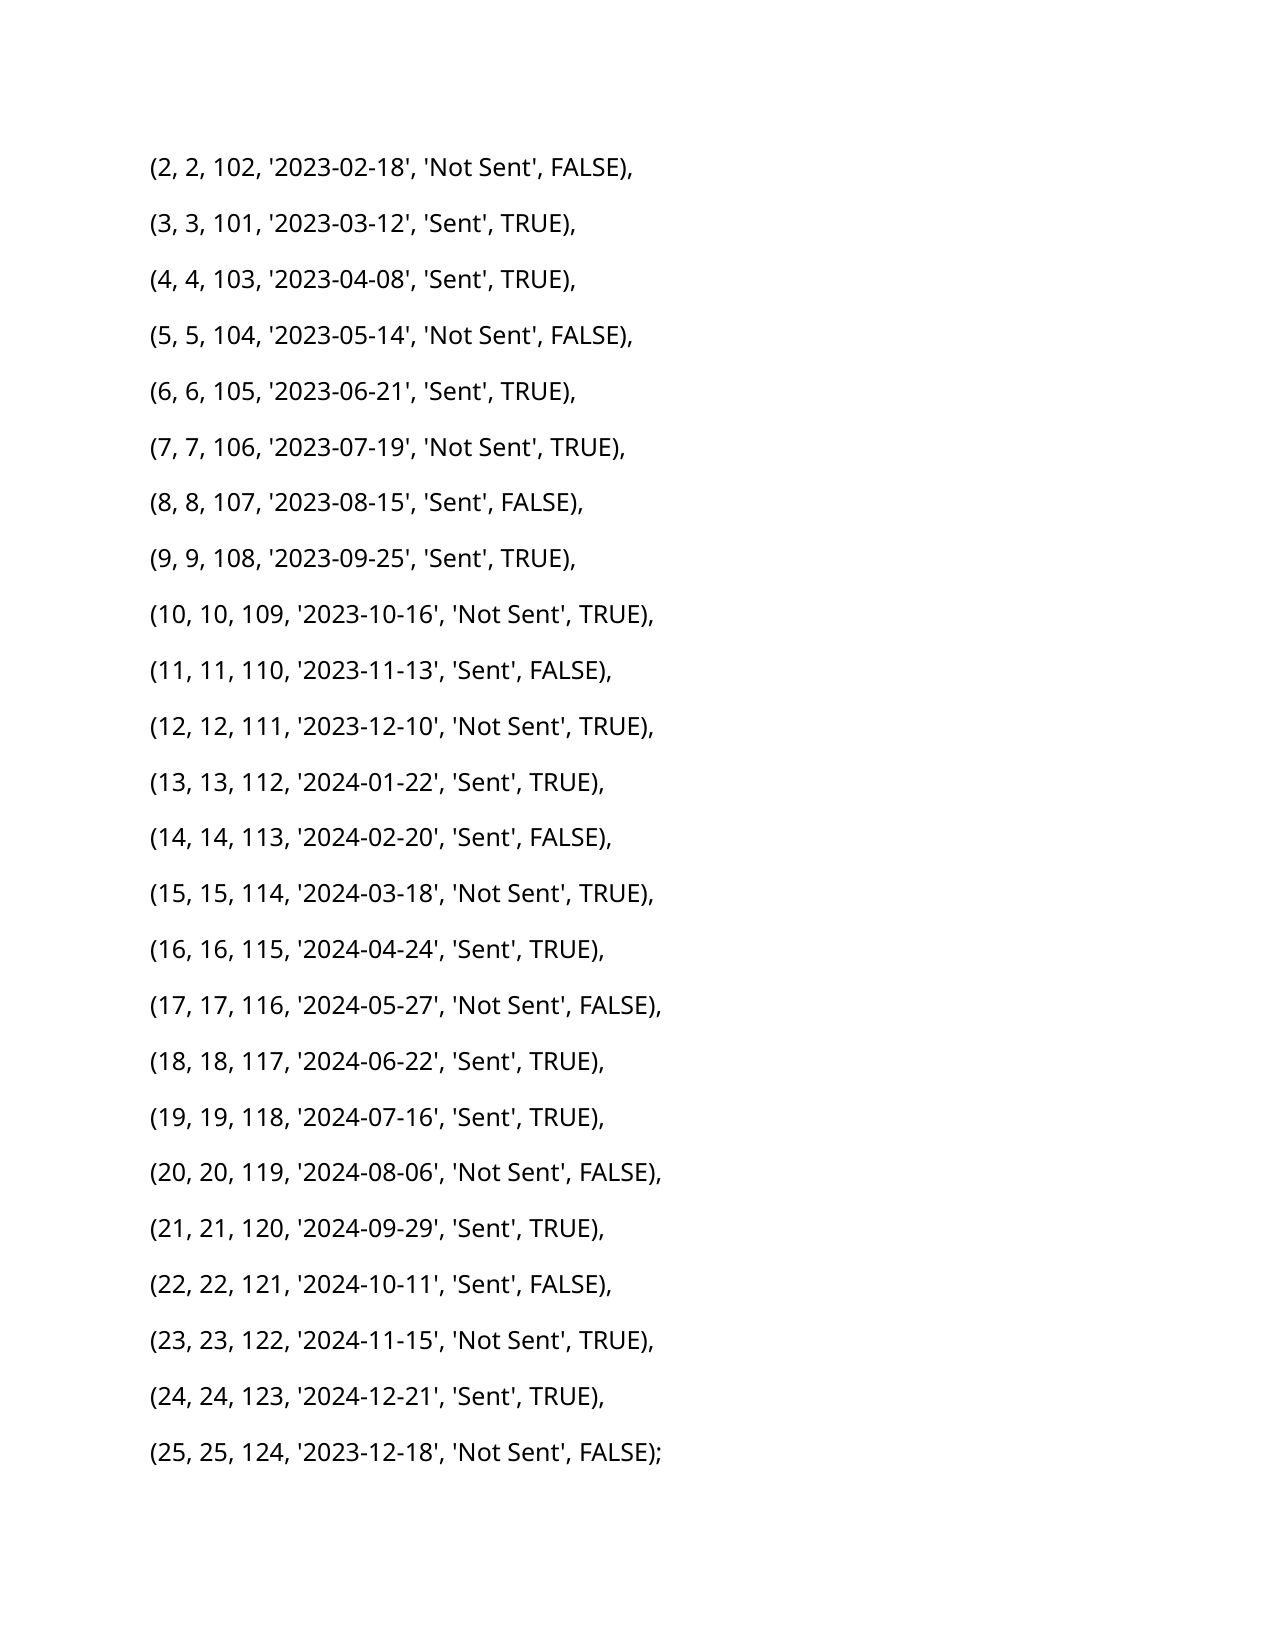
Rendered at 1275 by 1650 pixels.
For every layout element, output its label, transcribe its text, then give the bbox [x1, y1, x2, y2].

text (11, 11, 110, '2023-11-13', 'Sent', FALSE), [150, 652, 1125, 687]
text (19, 19, 118, '2024-07-16', 'Sent', TRUE), [150, 1099, 1125, 1133]
text (7, 7, 106, '2023-07-19', 'Not Sent', TRUE), [150, 429, 1125, 463]
text (4, 4, 103, '2023-04-08', 'Sent', TRUE), [150, 262, 1125, 296]
text (15, 15, 114, '2024-03-18', 'Not Sent', TRUE), [150, 876, 1125, 910]
text (23, 23, 122, '2024-11-15', 'Not Sent', TRUE), [150, 1322, 1125, 1357]
text (2, 2, 102, '2023-02-18', 'Not Sent', FALSE), [150, 150, 1125, 184]
text (5, 5, 104, '2023-05-14', 'Not Sent', FALSE), [150, 317, 1125, 352]
text (17, 17, 116, '2024-05-27', 'Not Sent', FALSE), [150, 987, 1125, 1022]
text (13, 13, 112, '2024-01-22', 'Sent', TRUE), [150, 764, 1125, 798]
text (14, 14, 113, '2024-02-20', 'Sent', FALSE), [150, 820, 1125, 854]
text (20, 20, 119, '2024-08-06', 'Not Sent', FALSE), [150, 1155, 1125, 1189]
text (3, 3, 101, '2023-03-12', 'Sent', TRUE), [150, 206, 1125, 240]
text (21, 21, 120, '2024-09-29', 'Sent', TRUE), [150, 1211, 1125, 1245]
text (12, 12, 111, '2023-12-10', 'Not Sent', TRUE), [150, 708, 1125, 742]
text (8, 8, 107, '2023-08-15', 'Sent', FALSE), [150, 485, 1125, 519]
text (22, 22, 121, '2024-10-11', 'Sent', FALSE), [150, 1267, 1125, 1301]
text (10, 10, 109, '2023-10-16', 'Not Sent', TRUE), [150, 597, 1125, 631]
text (25, 25, 124, '2023-12-18', 'Not Sent', FALSE); [150, 1434, 1125, 1468]
text (24, 24, 123, '2024-12-21', 'Sent', TRUE), [150, 1378, 1125, 1412]
text (18, 18, 117, '2024-06-22', 'Sent', TRUE), [150, 1043, 1125, 1077]
text (9, 9, 108, '2023-09-25', 'Sent', TRUE), [150, 541, 1125, 575]
text (6, 6, 105, '2023-06-21', 'Sent', TRUE), [150, 373, 1125, 407]
text (16, 16, 115, '2024-04-24', 'Sent', TRUE), [150, 932, 1125, 966]
